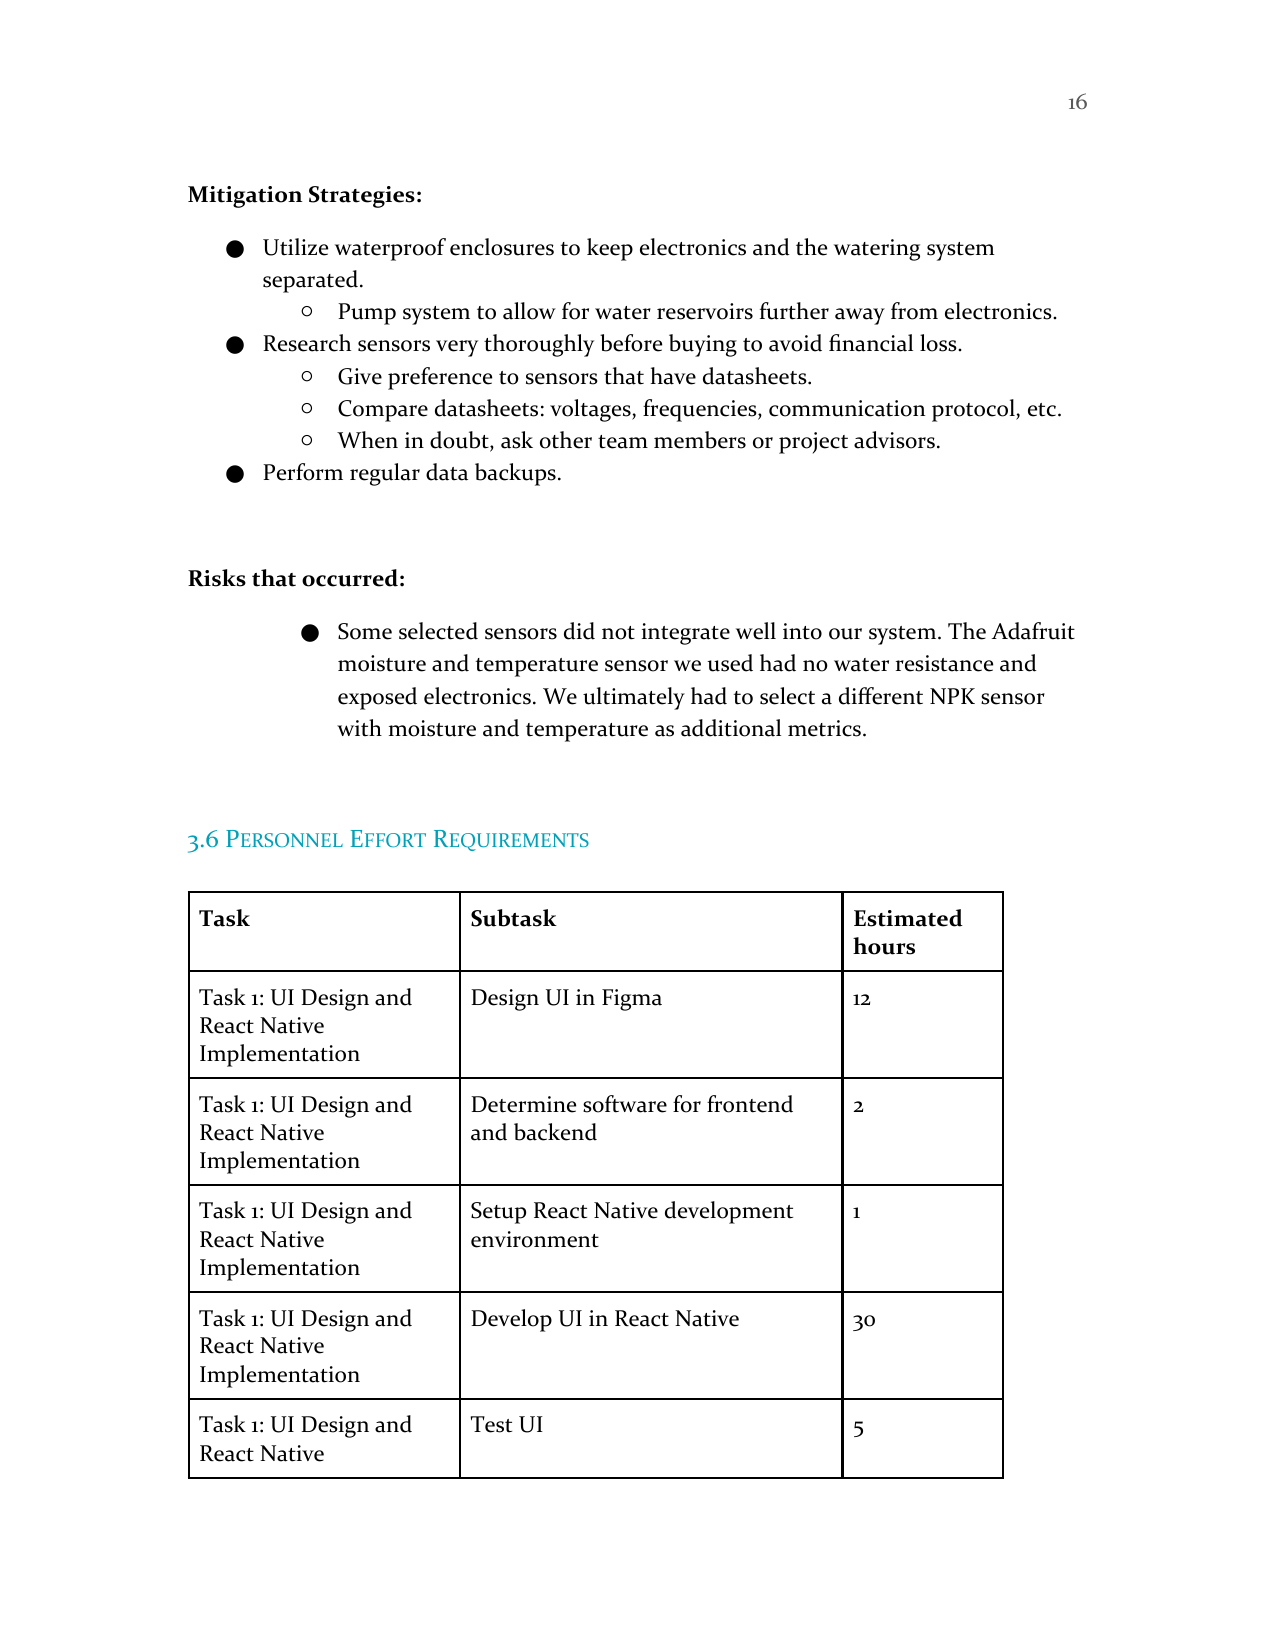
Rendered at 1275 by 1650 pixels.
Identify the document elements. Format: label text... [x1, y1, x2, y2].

list Utilize waterproof enclosures to keep electronics and the watering system separated. [225, 233, 1087, 293]
table_cell 1 [844, 1186, 1002, 1291]
text Risks that occurred: [187, 564, 1087, 592]
table_cell 12 [844, 972, 1002, 1077]
table_cell 5 [844, 1400, 1002, 1477]
list Some selected sensors did not integrate well into our system. The Adafruit moisture and temperature sensor we used had no water resistance and exposed electronics. We ultimately had to select a different NPK sensor with moisture and temperature as additional metrics. [300, 617, 1087, 742]
table_cell Develop UI in React Native [461, 1293, 841, 1398]
table_header Task [190, 893, 459, 970]
text Mitigation Strategies: [187, 180, 1087, 208]
table_cell Design UI in Figma [461, 972, 841, 1077]
table_cell Task 1: UI Design and React Native Implementation [190, 972, 459, 1077]
list Give preference to sensors that have datasheets. [300, 362, 1087, 390]
list Research sensors very thoroughly before buying to avoid financial loss. [225, 329, 1087, 358]
list When in doubt, ask other team members or project advisors. [300, 426, 1087, 454]
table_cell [190, 1400, 459, 1477]
table_cell Task 1: UI Design and React Native Implementation [190, 1079, 459, 1184]
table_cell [190, 1186, 459, 1291]
table_cell Test UI [461, 1400, 841, 1477]
list Perform regular data backups. [225, 458, 1087, 486]
table_cell 2 [844, 1079, 1002, 1184]
subtitle 3.6 Personnel Effort Requirements [187, 823, 1087, 853]
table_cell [190, 1293, 459, 1398]
table_cell Setup React Native development environment [461, 1186, 841, 1291]
table_cell Determine software for frontend and backend [461, 1079, 841, 1184]
table_cell 30 [844, 1293, 1002, 1398]
table_header Estimated hours [844, 893, 1002, 970]
list Pump system to allow for water reservoirs further away from electronics. [300, 297, 1087, 325]
list Compare datasheets: voltages, frequencies, communication protocol, etc. [300, 394, 1087, 422]
table_header Subtask [461, 893, 841, 970]
